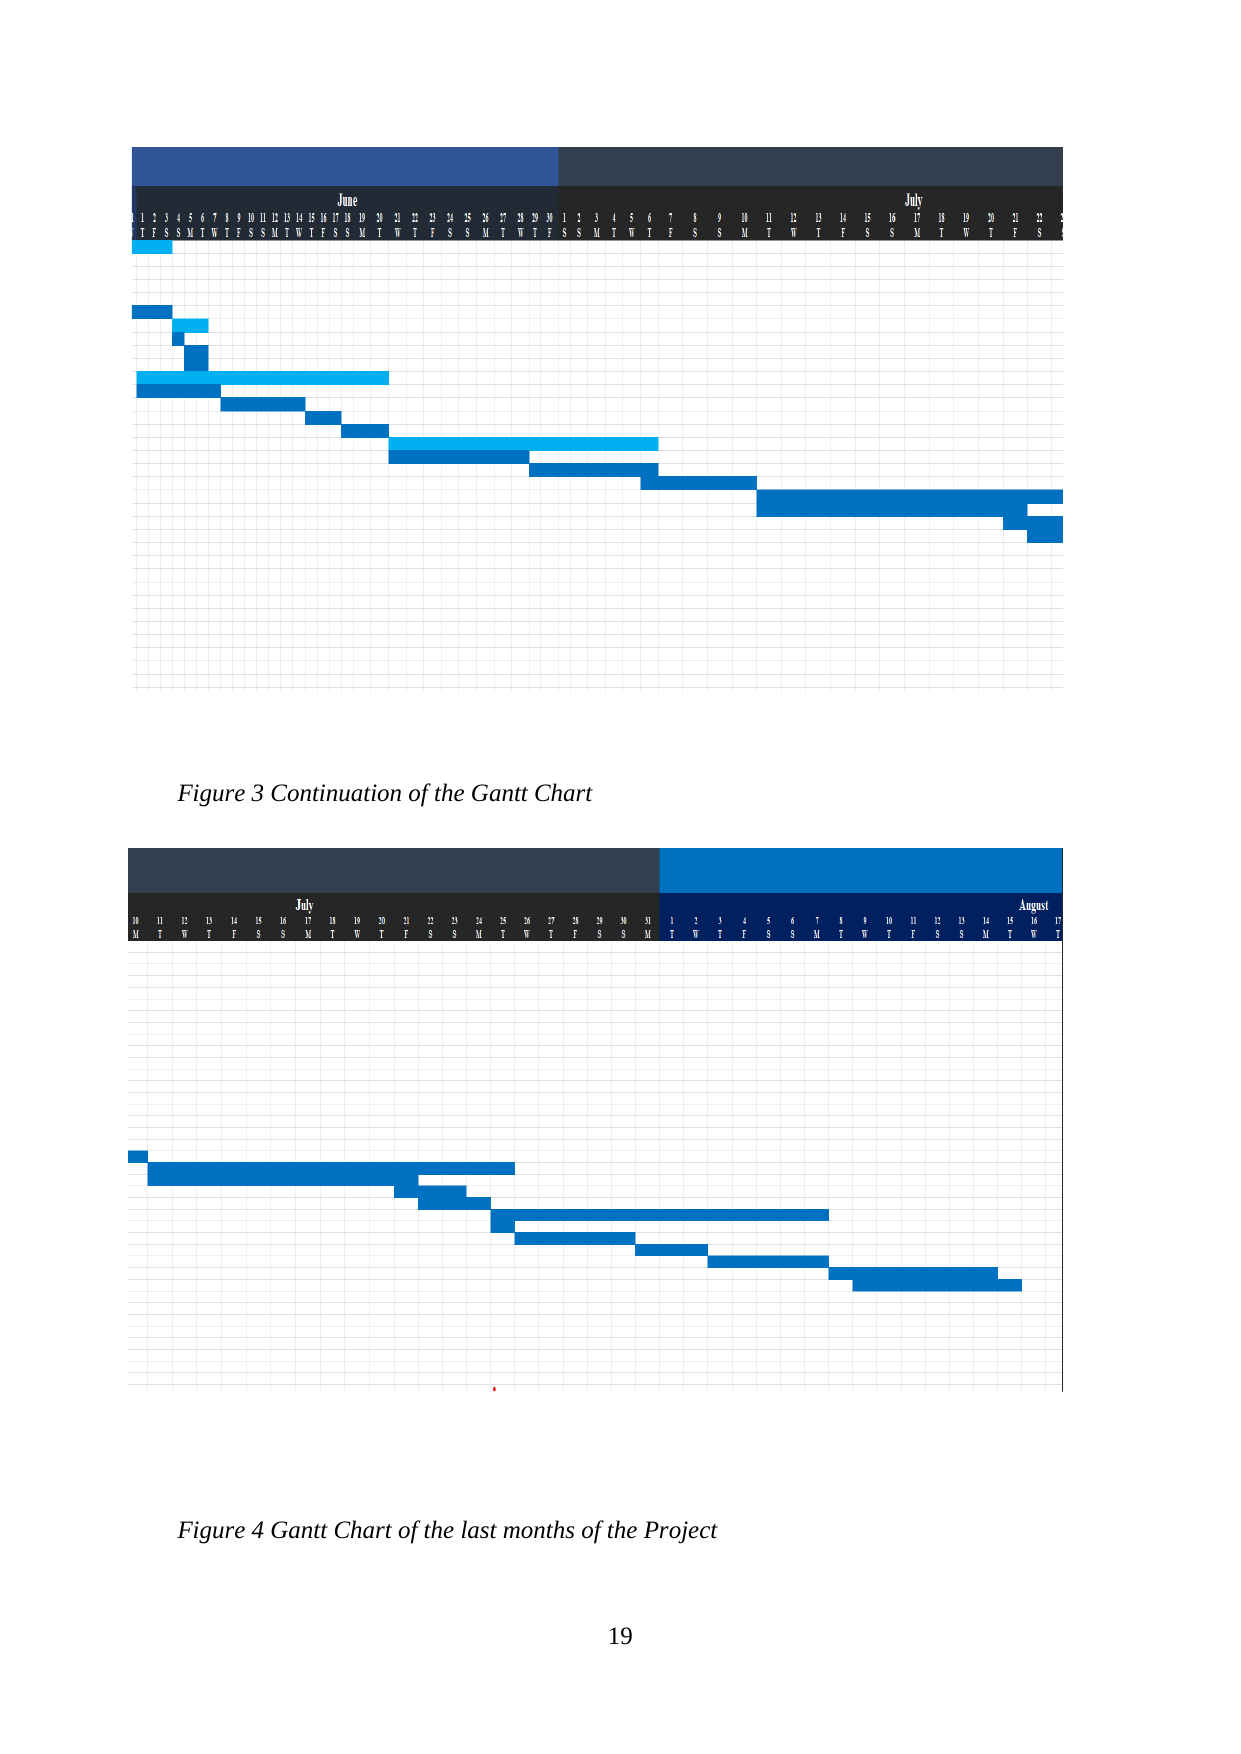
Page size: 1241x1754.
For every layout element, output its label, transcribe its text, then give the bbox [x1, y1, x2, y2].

picture [128, 848, 1063, 1392]
picture [131, 147, 1063, 692]
text Figure 4 Gantt Chart of the last months of the Project [177, 1515, 1063, 1544]
text Figure 3 Continuation of the Gantt Chart [177, 778, 1063, 806]
